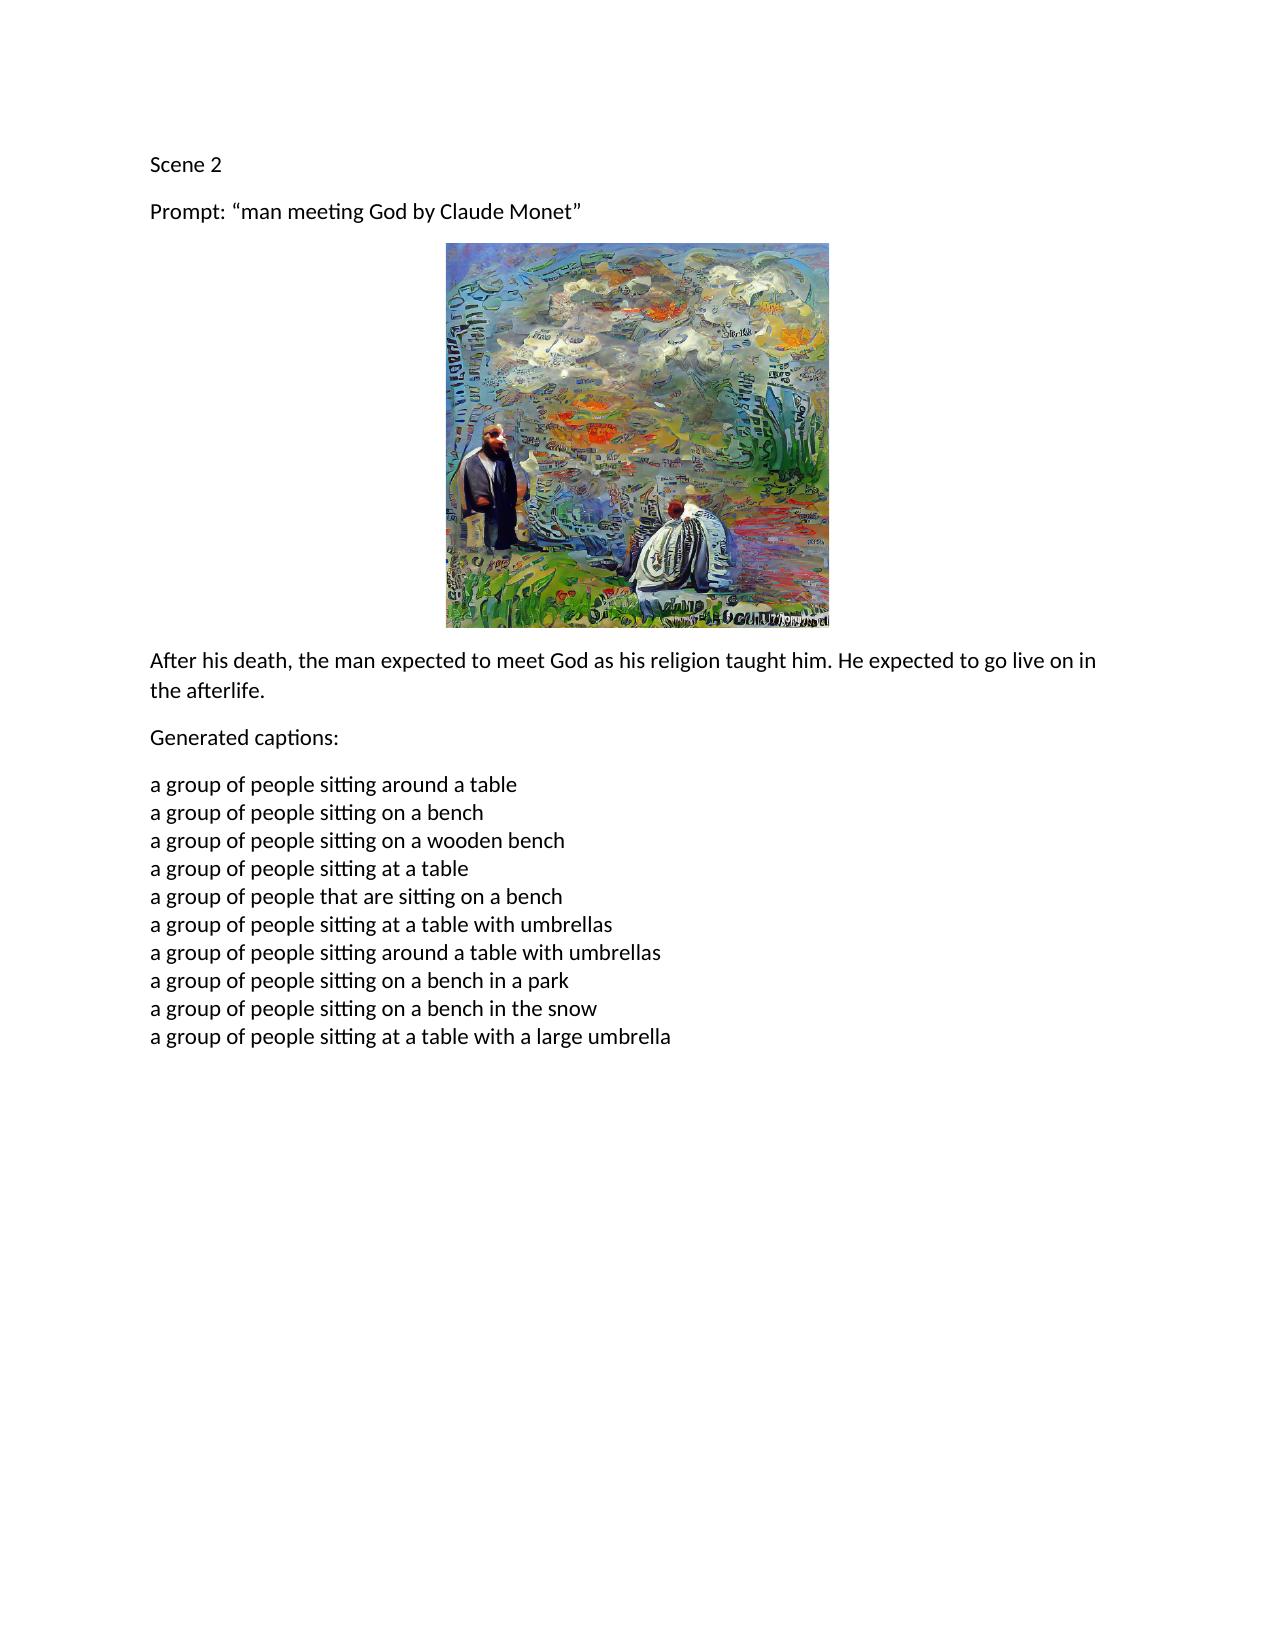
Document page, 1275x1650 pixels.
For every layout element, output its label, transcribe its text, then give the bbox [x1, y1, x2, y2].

text a group of people sitting at a table with umbrellas [150, 910, 1125, 938]
text Prompt: “man meeting God by Claude Monet” [150, 197, 1125, 225]
text a group of people sitting around a table [150, 770, 1125, 798]
text a group of people sitting on a bench in the snow [150, 994, 1125, 1022]
text a group of people that are sitting on a bench [150, 882, 1125, 910]
text Scene 2 [150, 150, 1125, 178]
text Generated captions: [150, 723, 1125, 751]
text After his death, the man expected to meet God as his religion taught him. He expected to go live on in the afterlife. [150, 646, 1125, 704]
text a group of people sitting at a table with a large umbrella [150, 1022, 1125, 1050]
picture [445, 243, 830, 628]
text a group of people sitting around a table with umbrellas [150, 938, 1125, 966]
text a group of people sitting at a table [150, 854, 1125, 882]
text a group of people sitting on a wooden bench [150, 826, 1125, 854]
text a group of people sitting on a bench in a park [150, 966, 1125, 994]
text a group of people sitting on a bench [150, 798, 1125, 826]
